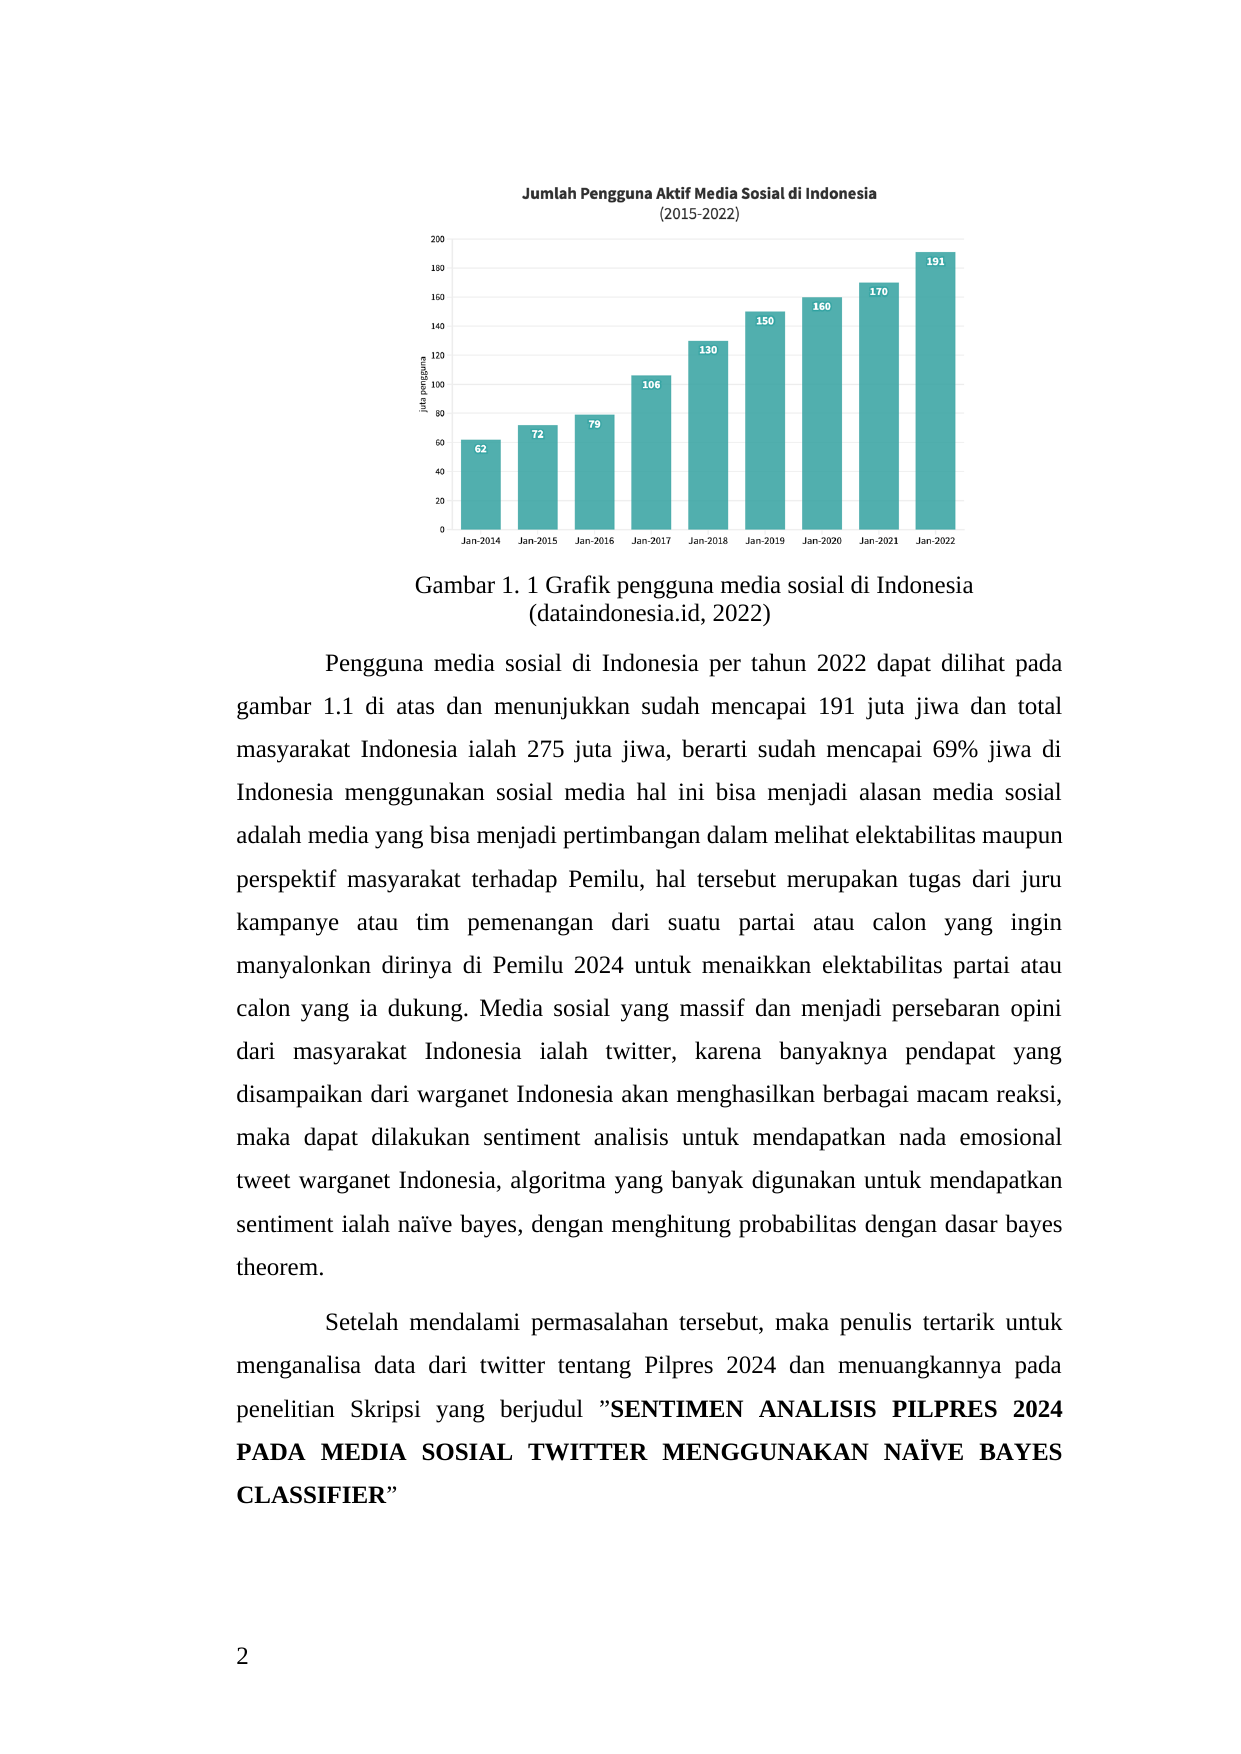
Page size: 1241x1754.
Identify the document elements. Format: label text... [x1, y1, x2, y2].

text Gambar 1. 1 Grafik pengguna media sosial di Indonesia (dataindonesia.id, 2022) [236, 570, 1063, 627]
text Pengguna media sosial di Indonesia per tahun 2022 dapat dilihat pada gambar 1.1 di atas dan menunjukkan sudah mencapai 191 juta jiwa dan total masyarakat Indonesia ialah 275 juta jiwa, berarti sudah mencapai 69% jiwa di Indonesia menggunakan sosial media hal ini bisa menjadi alasan media sosial adalah media yang bisa menjadi pertimbangan dalam melihat elektabilitas maupun perspektif masyarakat terhadap Pemilu, hal tersebut merupakan tugas dari juru kampanye atau tim pemenangan dari suatu partai atau calon yang ingin manyalonkan dirinya di Pemilu 2024 untuk menaikkan elektabilitas partai atau calon yang ia dukung. Media sosial yang massif dan menjadi persebaran opini dari masyarakat Indonesia ialah twitter, karena banyaknya pendapat yang disampaikan dari warganet Indonesia akan menghasilkan berbagai macam reaksi, maka dapat dilakukan sentiment analisis untuk mendapatkan nada emosional tweet warganet Indonesia, algoritma yang banyak digunakan untuk mendapatkan sentiment ialah naïve bayes, dengan menghitung probabilitas dengan dasar bayes theorem. [236, 648, 1063, 1281]
picture [411, 177, 977, 556]
text Setelah mendalami permasalahan tersebut, maka penulis tertarik untuk menganalisa data dari twitter tentang Pilpres 2024 dan menuangkannya pada penelitian Skripsi yang berjudul ”SENTIMEN ANALISIS PILPRES 2024 PADA MEDIA SOSIAL TWITTER MENGGUNAKAN NAÏVE BAYES CLASSIFIER” [236, 1307, 1063, 1509]
